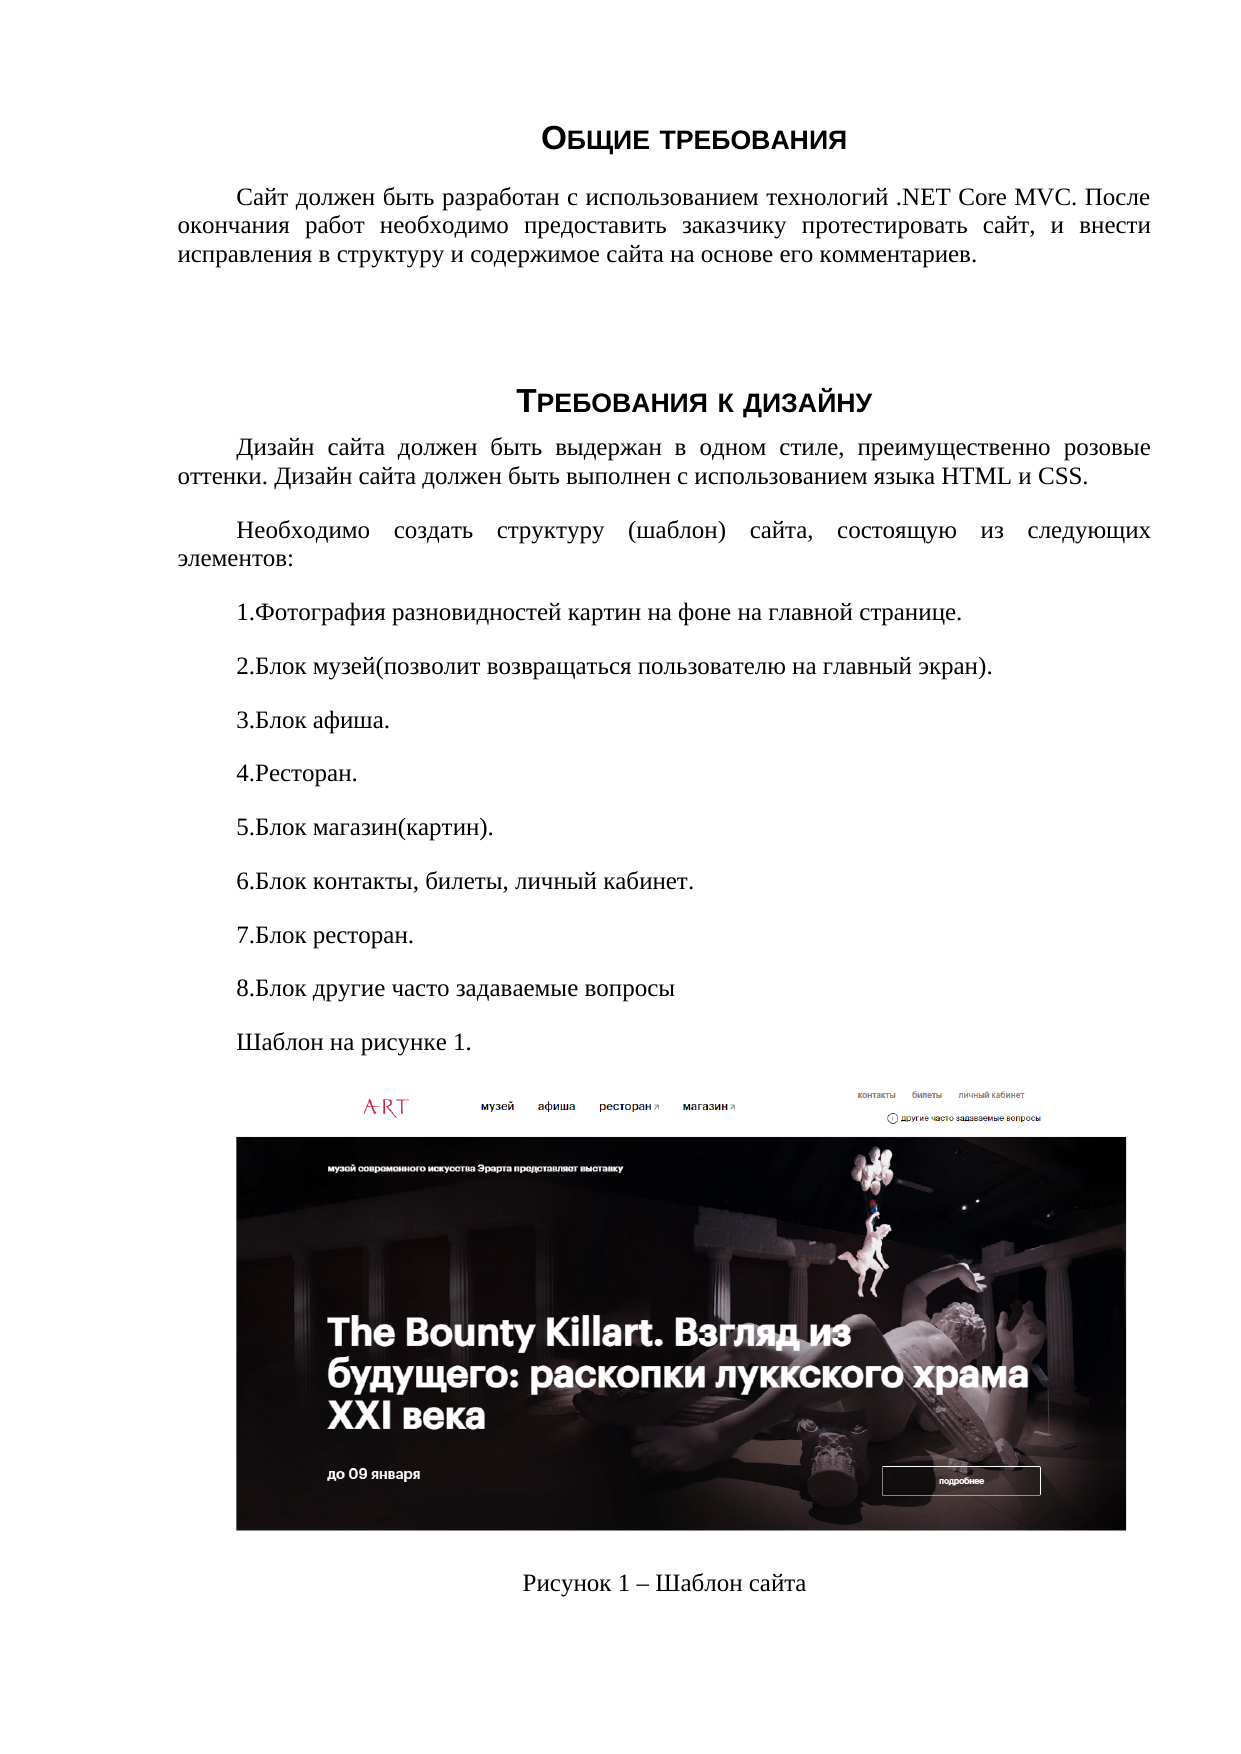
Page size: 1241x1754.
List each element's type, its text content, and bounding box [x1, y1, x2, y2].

subtitle Общие требования [177, 118, 1152, 157]
text 4.Ресторан. [177, 758, 1152, 787]
text 2.Блок музей(позволит возвращаться пользователю на главный экран). [177, 651, 1152, 680]
text Необходимо создать структуру (шаблон) сайта, состоящую из следующих элементов: [177, 515, 1152, 572]
text Сайт должен быть разработан с использованием технологий .NET Core MVC. После окончания работ необходимо предоставить заказчику протестировать сайт, и внести исправления в структуру и содержимое сайта на основе его комментариев. [177, 182, 1152, 268]
text Рисунок 1 – Шаблон сайта [177, 1568, 1152, 1597]
text Шаблон на рисунке 1. [177, 1027, 1152, 1056]
text 5.Блок магазин(картин). [177, 812, 1152, 841]
text 1.Фотография разновидностей картин на фоне на главной странице. [177, 597, 1152, 626]
text 8.Блок другие часто задаваемые вопросы [177, 973, 1152, 1002]
text 6.Блок контакты, билеты, личный кабинет. [177, 866, 1152, 895]
subtitle Требования к дизайну [177, 381, 1152, 420]
text 3.Блок афиша. [177, 705, 1152, 733]
picture [236, 1081, 1127, 1544]
text Дизайн сайта должен быть выдержан в одном стиле, преимущественно розовые оттенки. Дизайн сайта должен быть выполнен с использованием языка HTML и CSS. [177, 432, 1152, 490]
text 7.Блок ресторан. [177, 920, 1152, 948]
